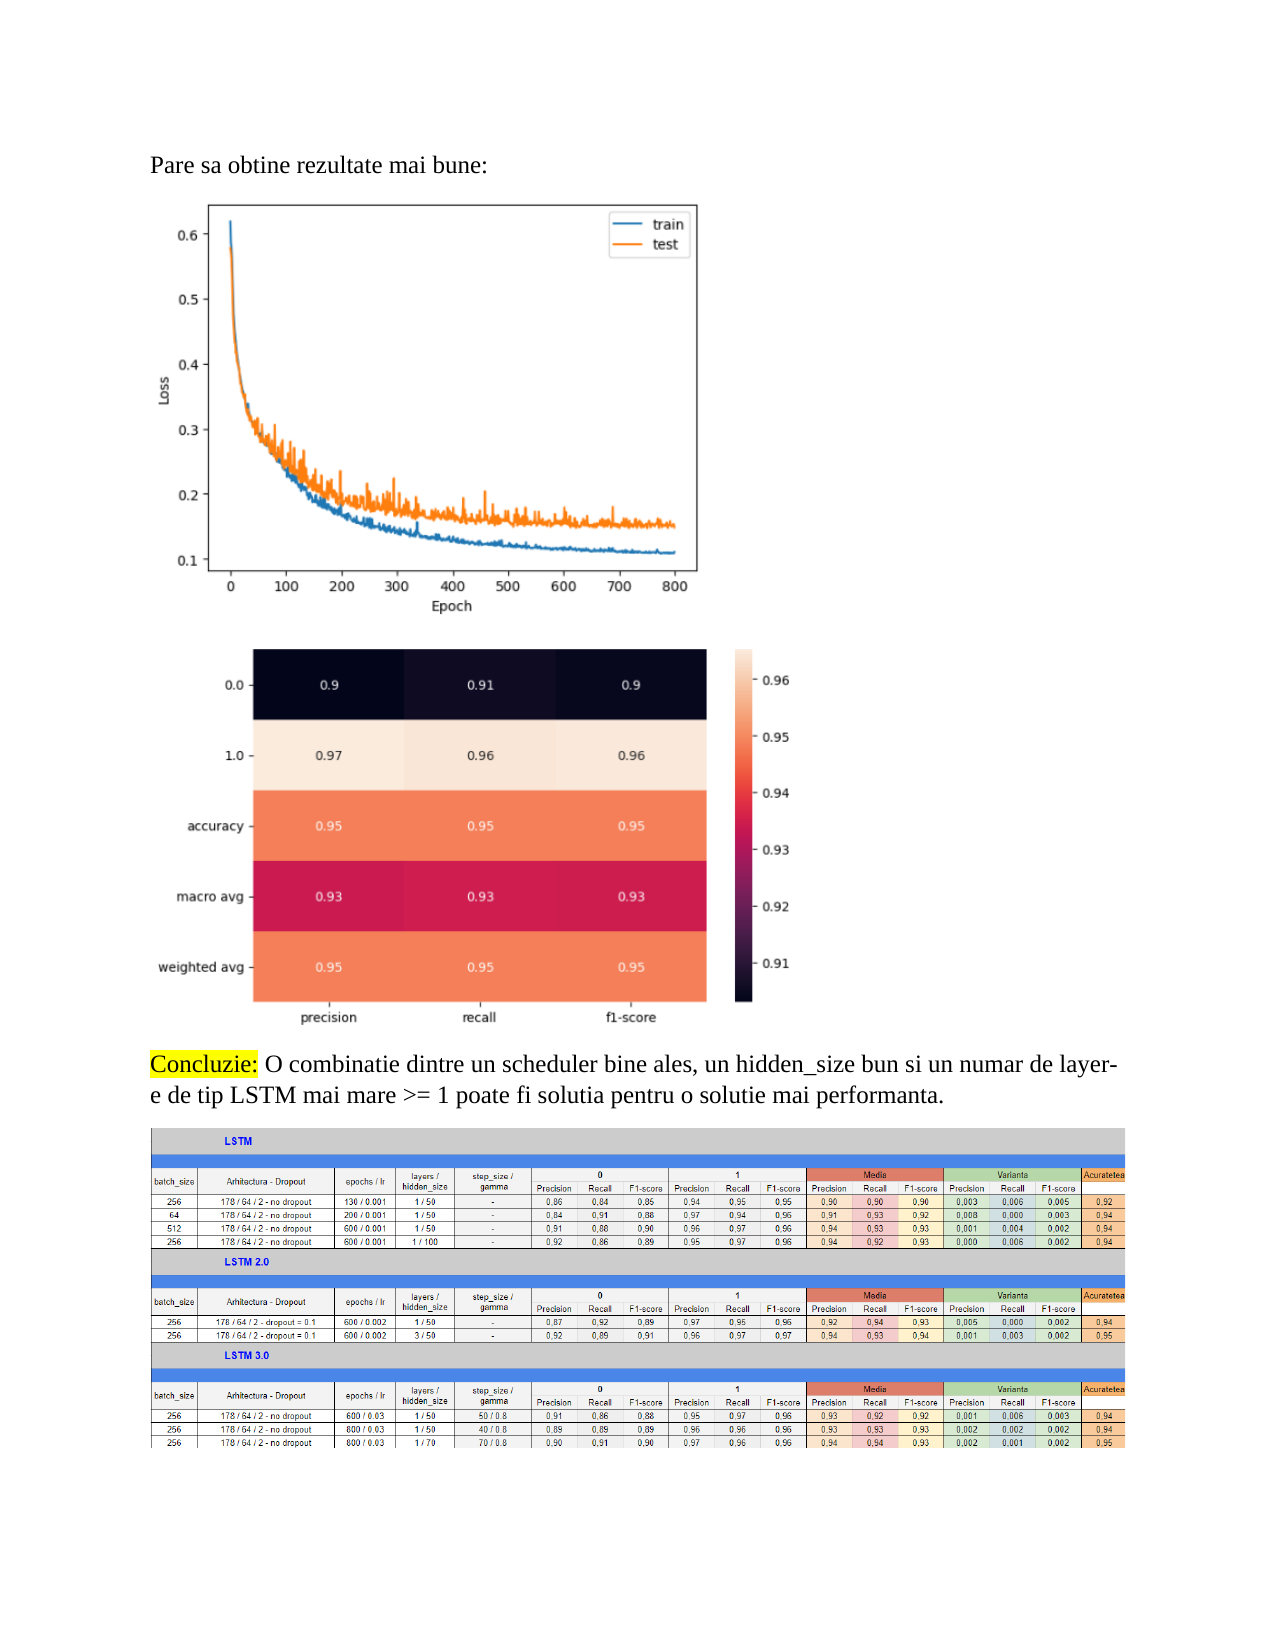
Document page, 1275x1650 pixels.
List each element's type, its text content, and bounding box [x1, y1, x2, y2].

picture [150, 1128, 1125, 1448]
picture [150, 197, 703, 624]
text Concluzie: O combinatie dintre un scheduler bine ales, un hidden_size bun si un numar de layer-e de tip LSTM mai mare >= 1 poate fi solutia pentru o solutie mai performanta. [150, 1049, 1125, 1109]
picture [150, 642, 797, 1031]
text Pare sa obtine rezultate mai bune: [150, 150, 1125, 179]
